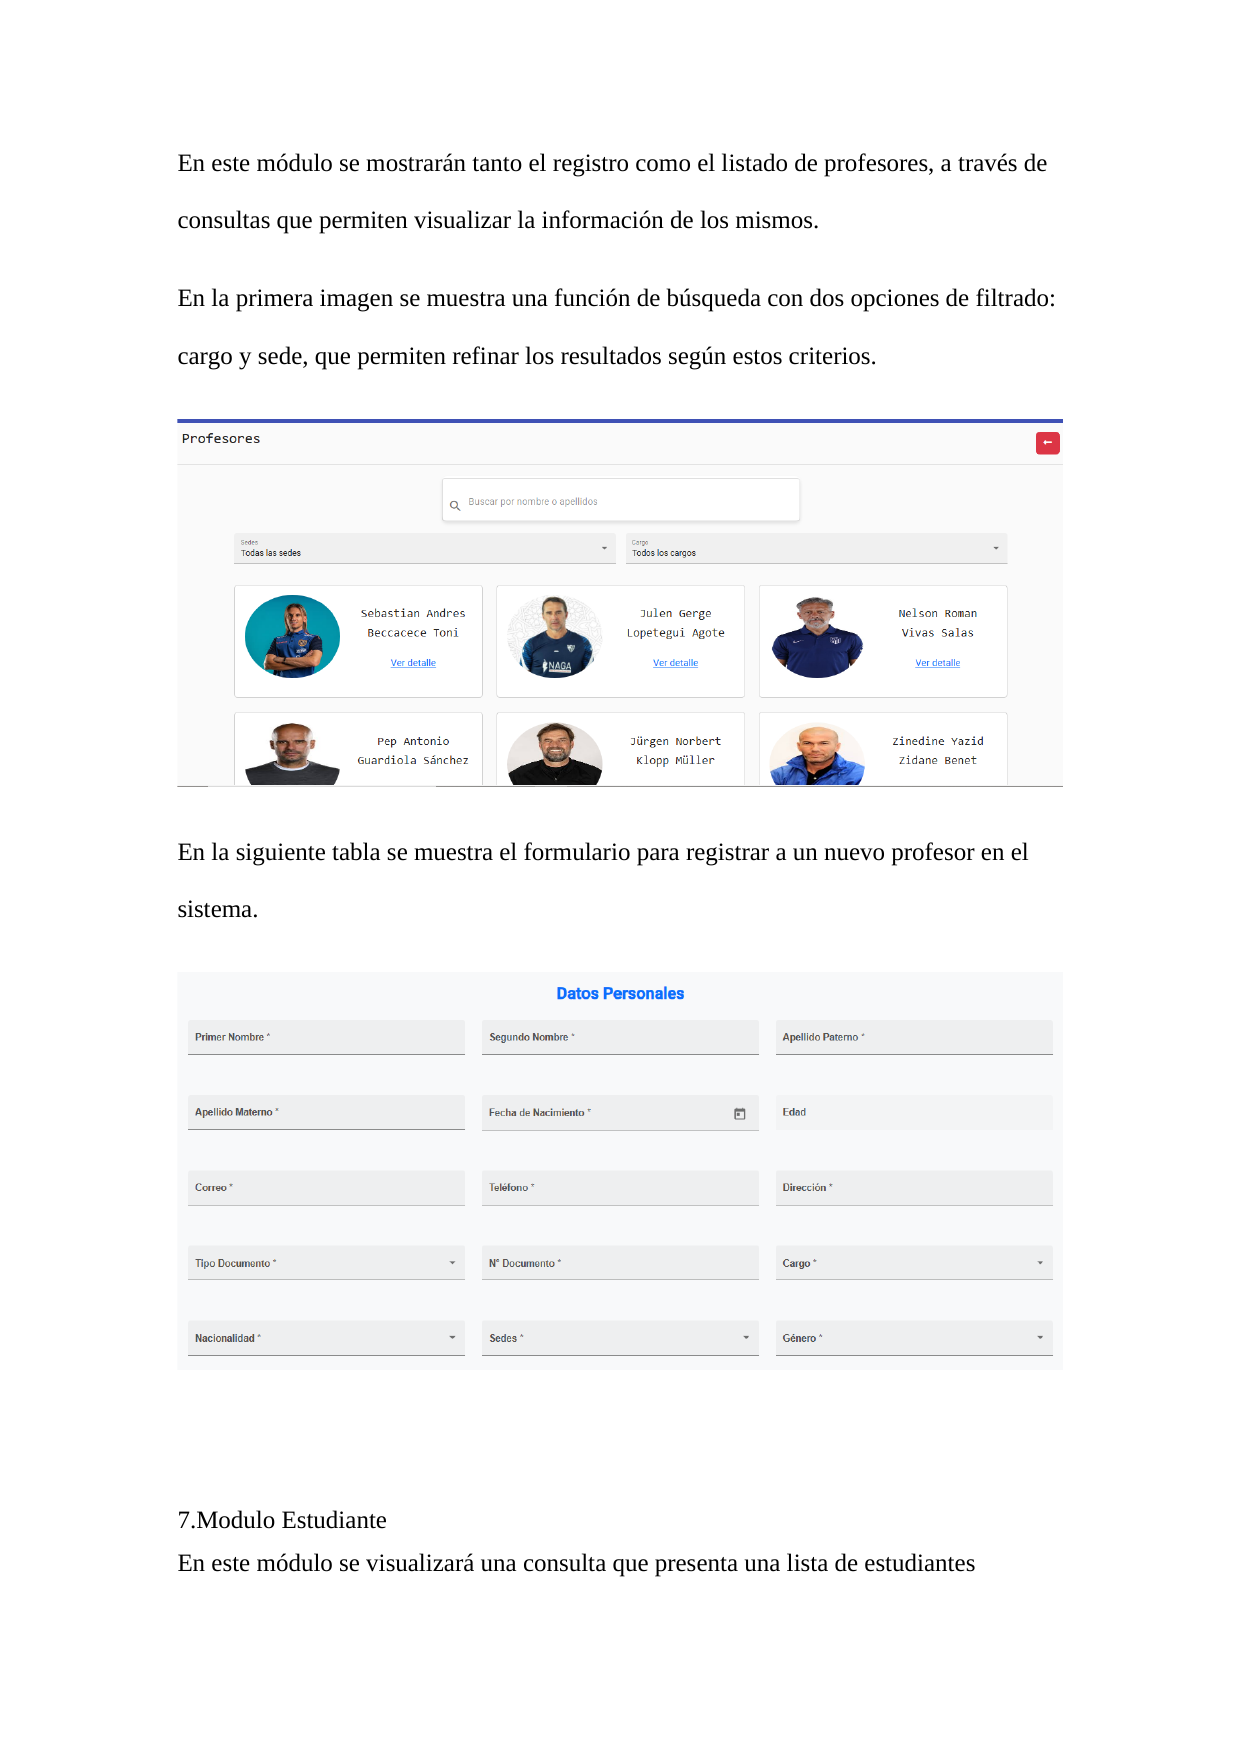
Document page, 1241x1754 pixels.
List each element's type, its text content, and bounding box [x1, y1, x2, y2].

text En la siguiente tabla se muestra el formulario para registrar a un nuevo profesor en el sistema. [177, 837, 1063, 923]
picture [177, 972, 1063, 1370]
text En la primera imagen se muestra una función de búsqueda con dos opciones de filtrado: cargo y sede, que permiten refinar los resultados según estos criterios. [177, 283, 1063, 370]
text 7.Modulo Estudiante [177, 1505, 1065, 1534]
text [177, 1548, 1065, 1577]
picture [177, 419, 1063, 787]
text En este módulo se mostrarán tanto el registro como el listado de profesores, a través de consultas que permiten visualizar la información de los mismos. [177, 148, 1063, 234]
